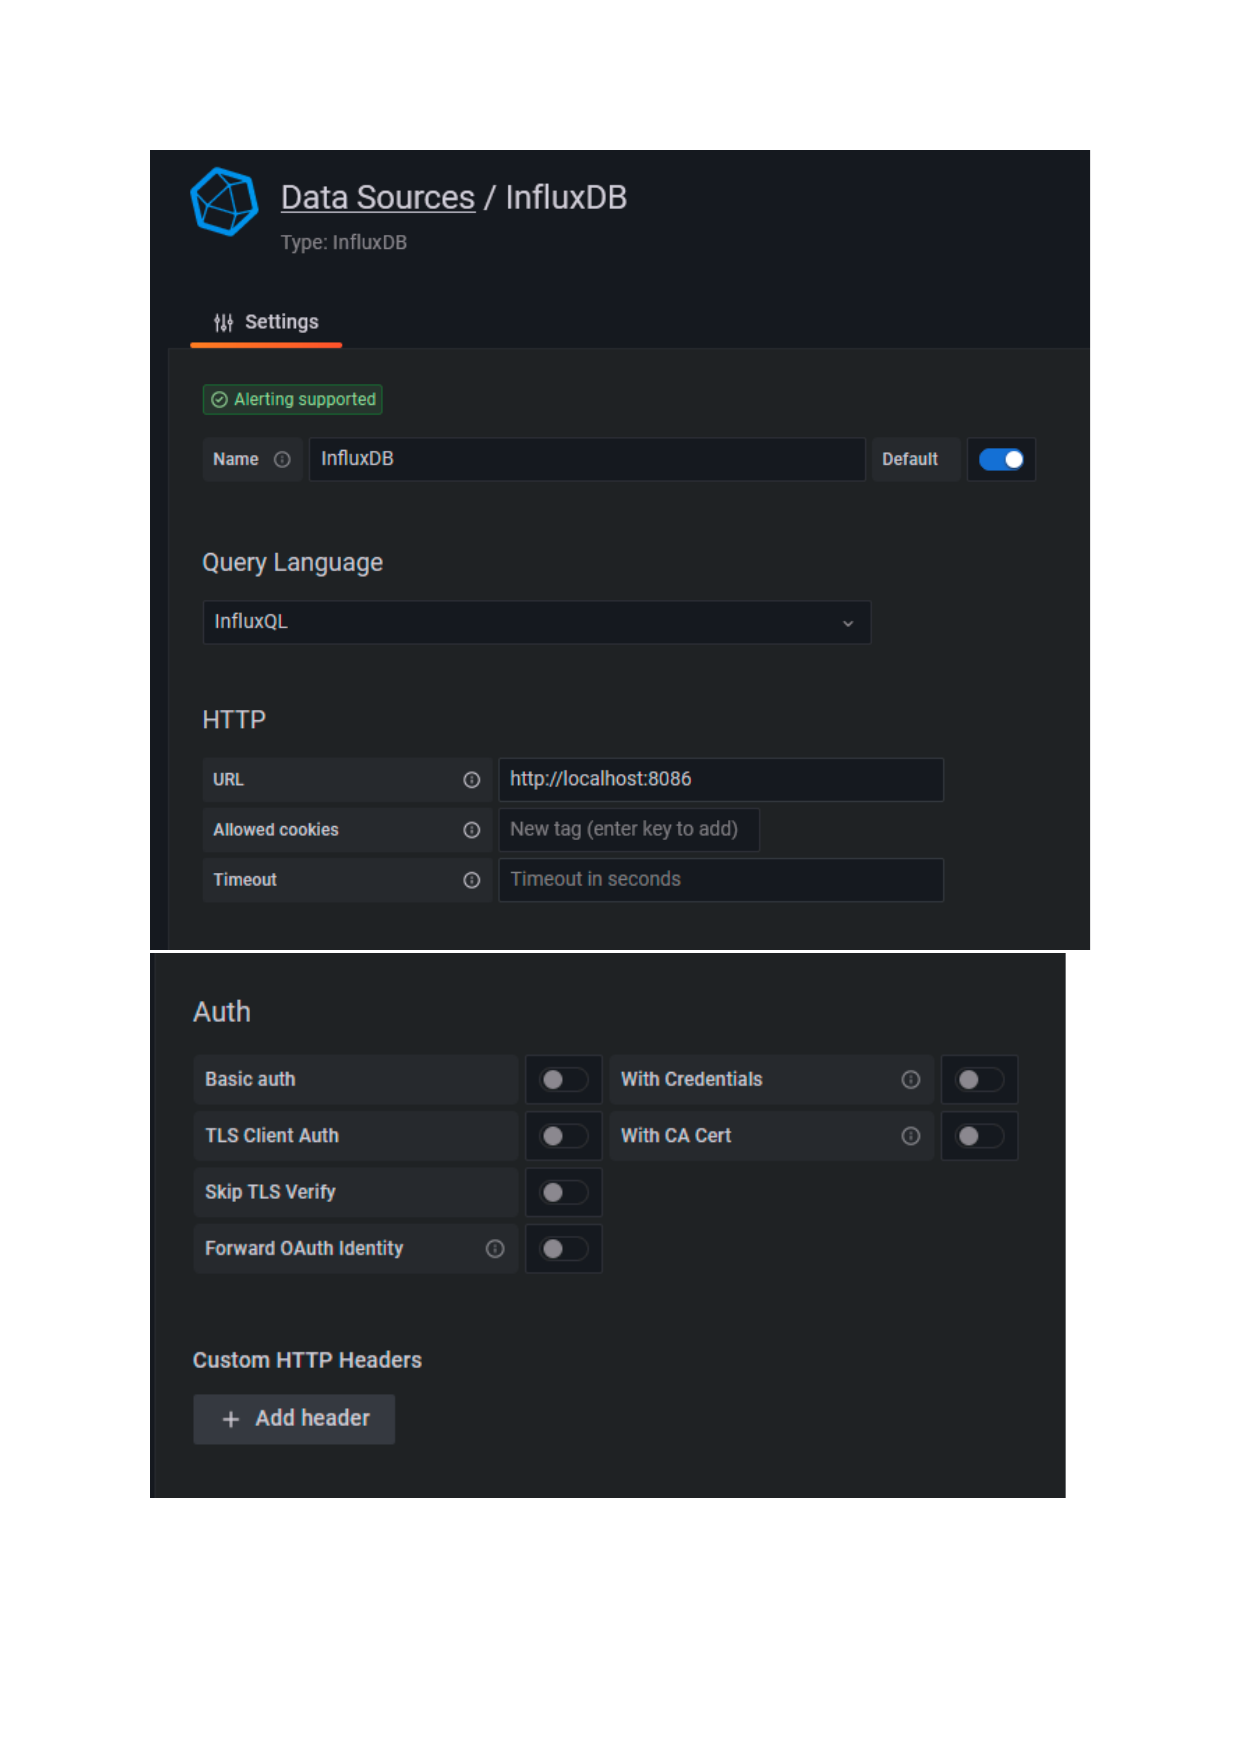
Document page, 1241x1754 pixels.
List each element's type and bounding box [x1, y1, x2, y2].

picture [150, 150, 1091, 950]
picture [150, 953, 1066, 1498]
